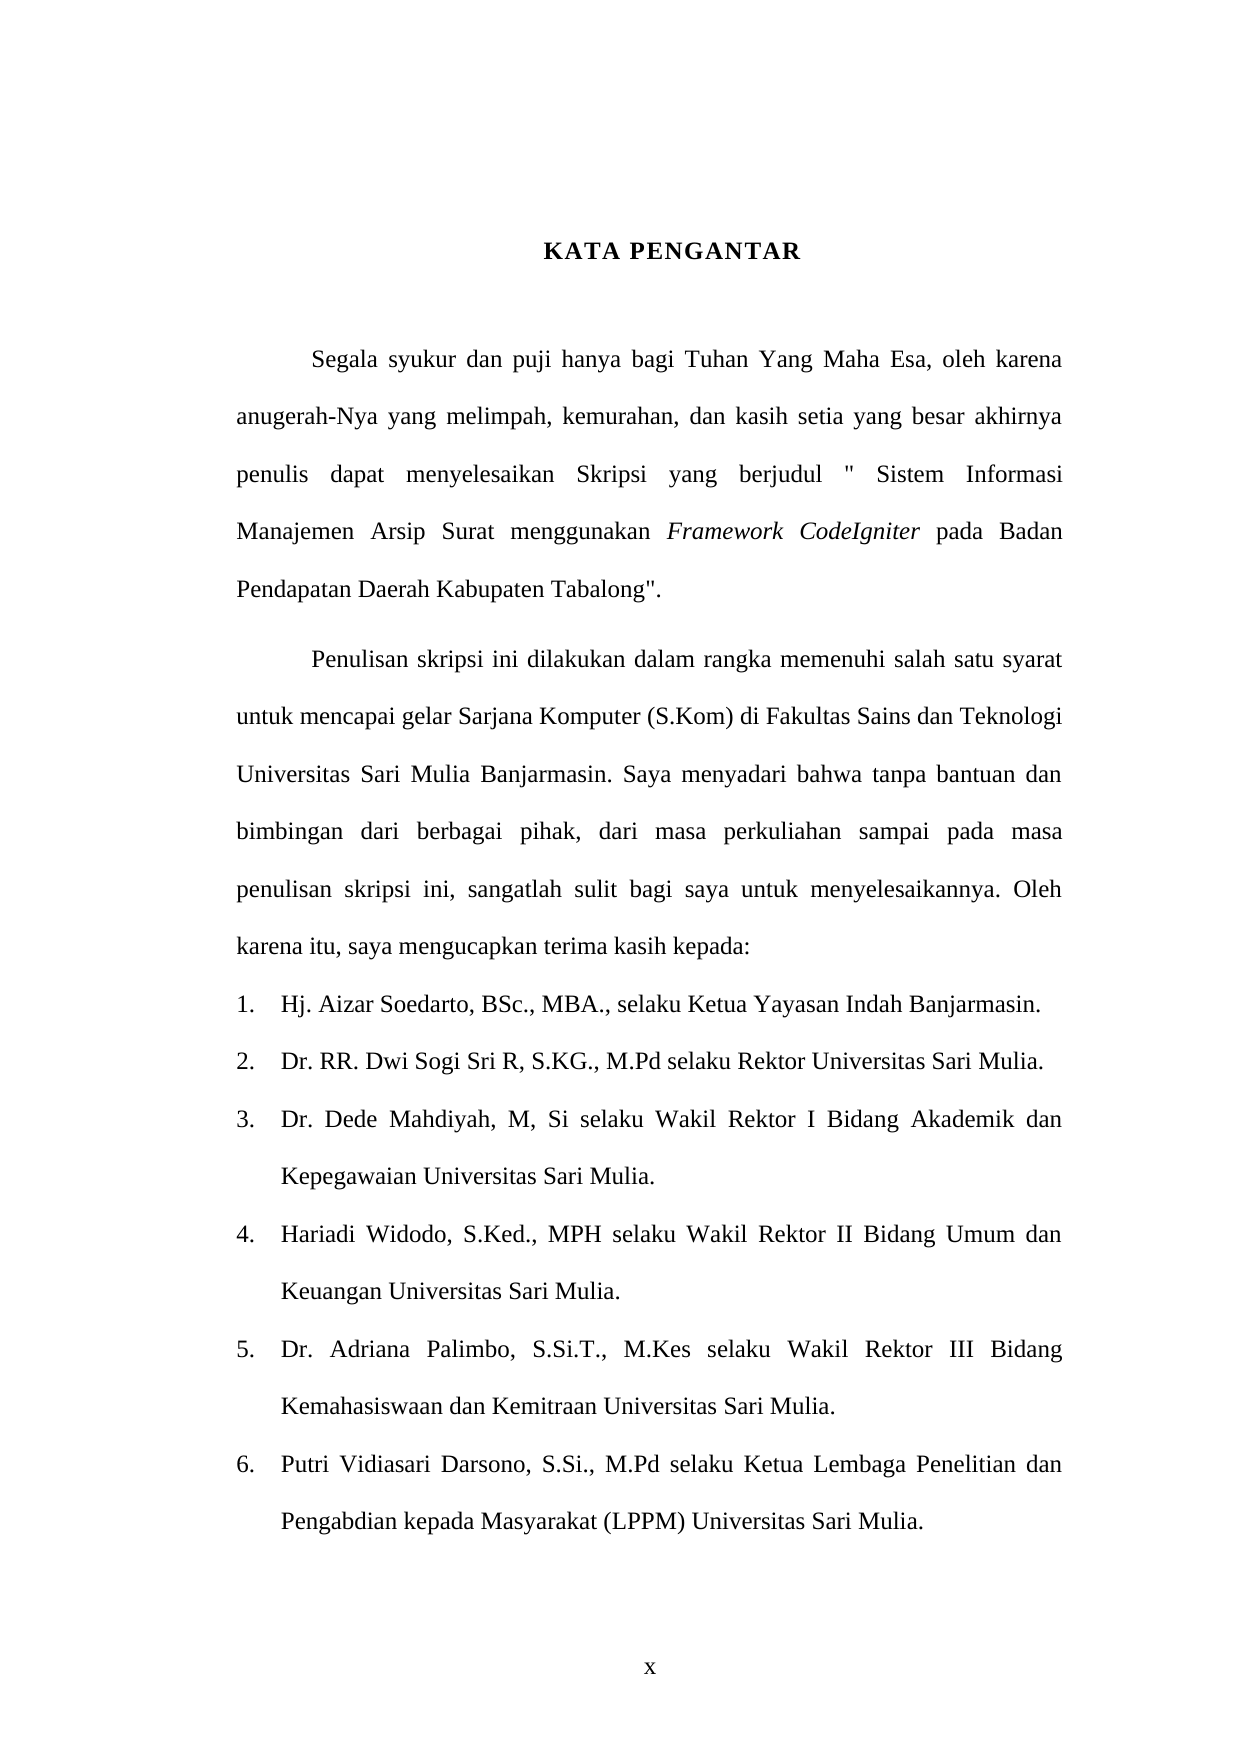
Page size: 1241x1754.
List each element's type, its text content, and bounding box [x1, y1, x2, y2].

list Dr. Adriana Palimbo, S.Si.T., M.Kes selaku Wakil Rektor III Bidang Kemahasiswaan dan Kemitraan Universitas Sari Mulia. [236, 1334, 1063, 1420]
list Hj. Aizar Soedarto, BSc., MBA., selaku Ketua Yayasan Indah Banjarmasin. [236, 989, 1063, 1017]
list Putri Vidiasari Darsono, S.Si., M.Pd selaku Ketua Lembaga Penelitian dan Pengabdian kepada Masyarakat (LPPM) Universitas Sari Mulia. [236, 1449, 1063, 1535]
list Dr. RR. Dwi Sogi Sri R, S.KG., M.Pd selaku Rektor Universitas Sari Mulia. [236, 1046, 1063, 1075]
title KATA PENGANTAR [236, 236, 1107, 265]
text Segala syukur dan puji hanya bagi Tuhan Yang Maha Esa, oleh karena anugerah-Nya yang melimpah, kemurahan, dan kasih setia yang besar akhirnya penulis dapat menyelesaikan Skripsi yang berjudul " Sistem Informasi Manajemen Arsip Surat menggunakan Framework CodeIgniter pada Badan Pendapatan Daerah Kabupaten Tabalong". [236, 344, 1063, 602]
list Hariadi Widodo, S.Ked., MPH selaku Wakil Rektor II Bidang Umum dan Keuangan Universitas Sari Mulia. [236, 1219, 1063, 1305]
list Dr. Dede Mahdiyah, M, Si selaku Wakil Rektor I Bidang Akademik dan Kepegawaian Universitas Sari Mulia. [236, 1104, 1063, 1190]
text Penulisan skripsi ini dilakukan dalam rangka memenuhi salah satu syarat untuk mencapai gelar Sarjana Komputer (S.Kom) di Fakultas Sains dan Teknologi Universitas Sari Mulia Banjarmasin. Saya menyadari bahwa tanpa bantuan dan bimbingan dari berbagai pihak, dari masa perkuliahan sampai pada masa penulisan skripsi ini, sangatlah sulit bagi saya untuk menyelesaikannya. Oleh karena itu, saya mengucapkan terima kasih kepada: [236, 644, 1063, 960]
